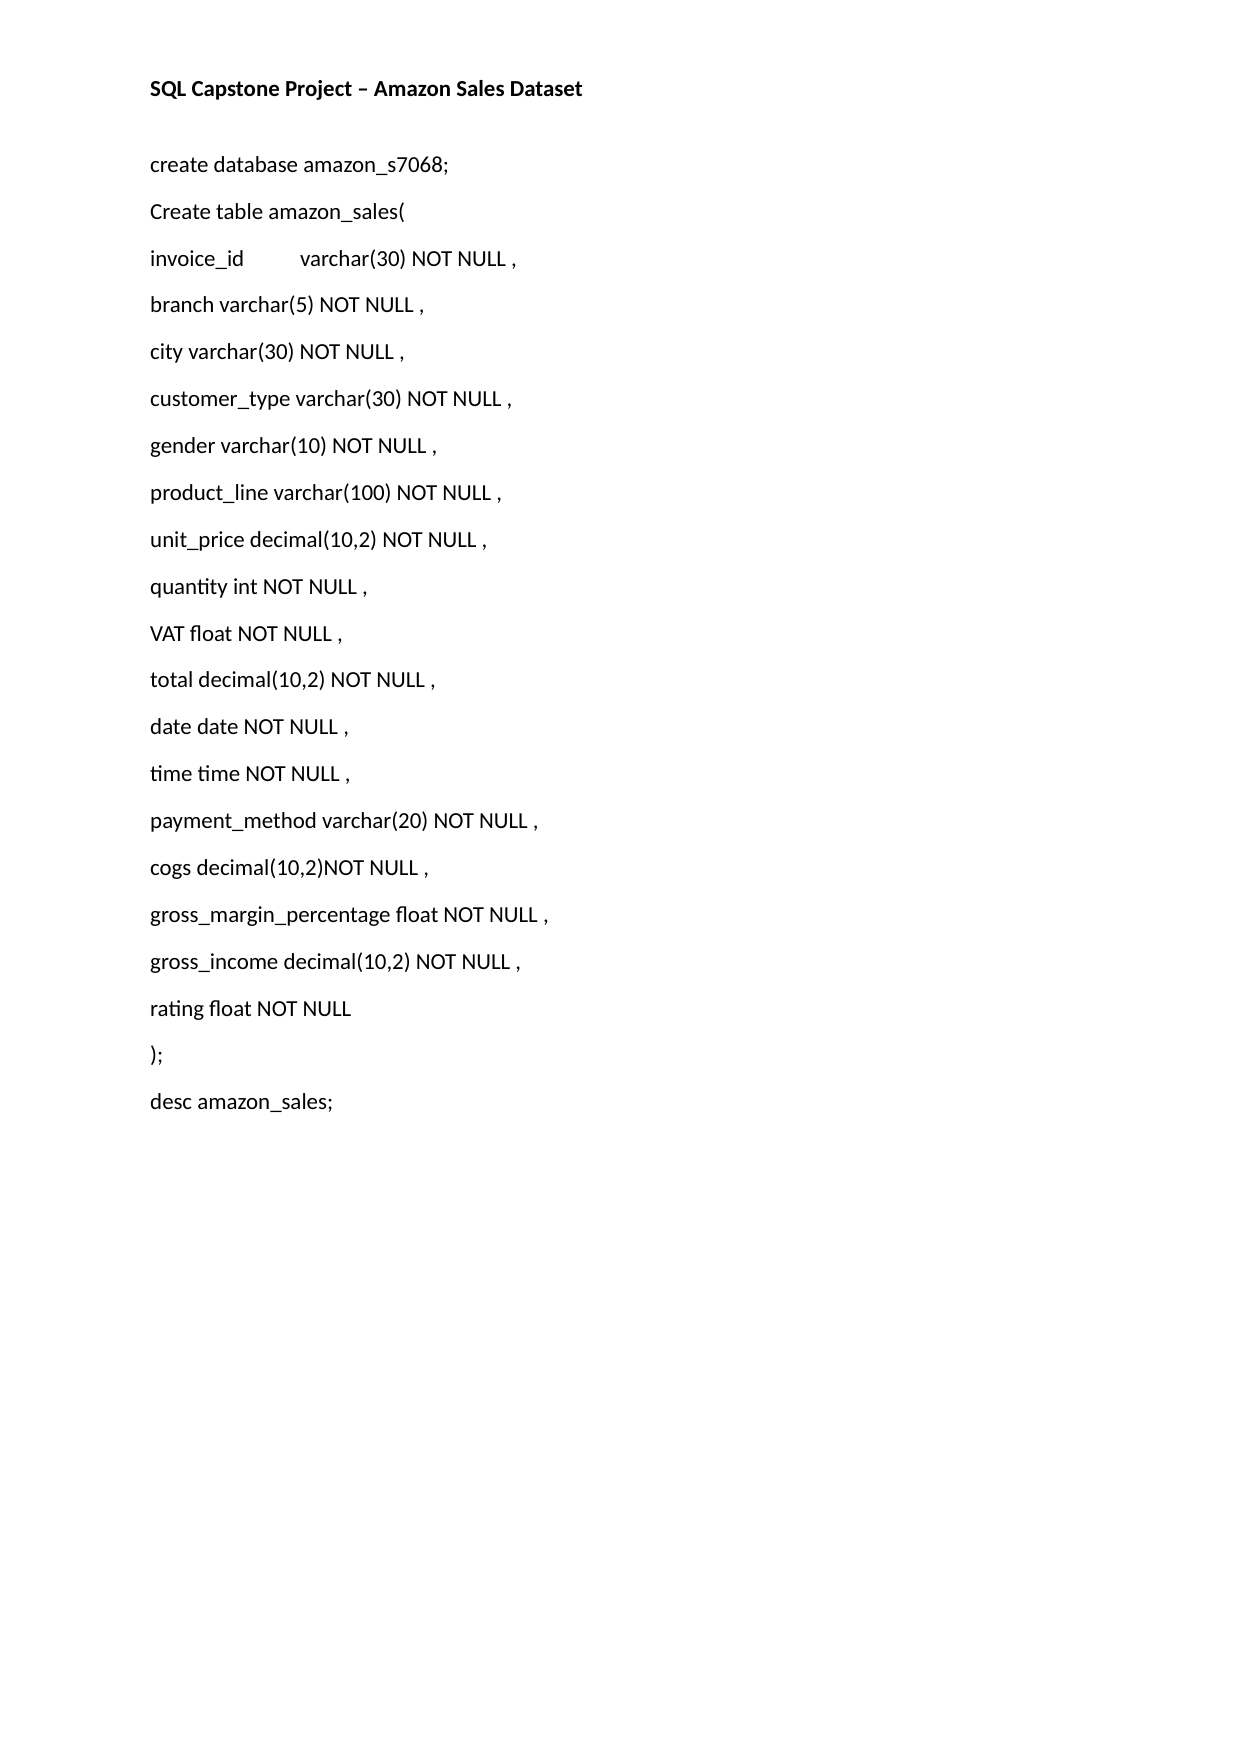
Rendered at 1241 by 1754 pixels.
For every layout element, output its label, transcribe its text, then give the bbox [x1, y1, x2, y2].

text Create table amazon_sales( [150, 197, 1090, 225]
text customer_type varchar(30) NOT NULL , [150, 384, 1090, 412]
text unit_price decimal(10,2) NOT NULL , [150, 525, 1090, 553]
text branch varchar(5) NOT NULL , [150, 291, 1090, 319]
text payment_method varchar(20) NOT NULL , [150, 806, 1090, 834]
text cogs decimal(10,2)NOT NULL , [150, 853, 1090, 881]
text rating float NOT NULL [150, 994, 1090, 1022]
text create database amazon_s7068; [150, 150, 1090, 178]
text desc amazon_sales; [150, 1087, 1090, 1116]
text quantity int NOT NULL , [150, 572, 1090, 600]
text city varchar(30) NOT NULL , [150, 337, 1090, 366]
text date date NOT NULL , [150, 712, 1090, 741]
text time time NOT NULL , [150, 759, 1090, 787]
text VAT float NOT NULL , [150, 619, 1090, 647]
text invoice_id varchar(30) NOT NULL , [150, 244, 1090, 272]
text gross_income decimal(10,2) NOT NULL , [150, 947, 1090, 975]
text gross_margin_percentage float NOT NULL , [150, 900, 1090, 928]
text product_line varchar(100) NOT NULL , [150, 478, 1090, 506]
text ); [150, 1041, 1090, 1069]
text total decimal(10,2) NOT NULL , [150, 666, 1090, 694]
text gender varchar(10) NOT NULL , [150, 431, 1090, 459]
